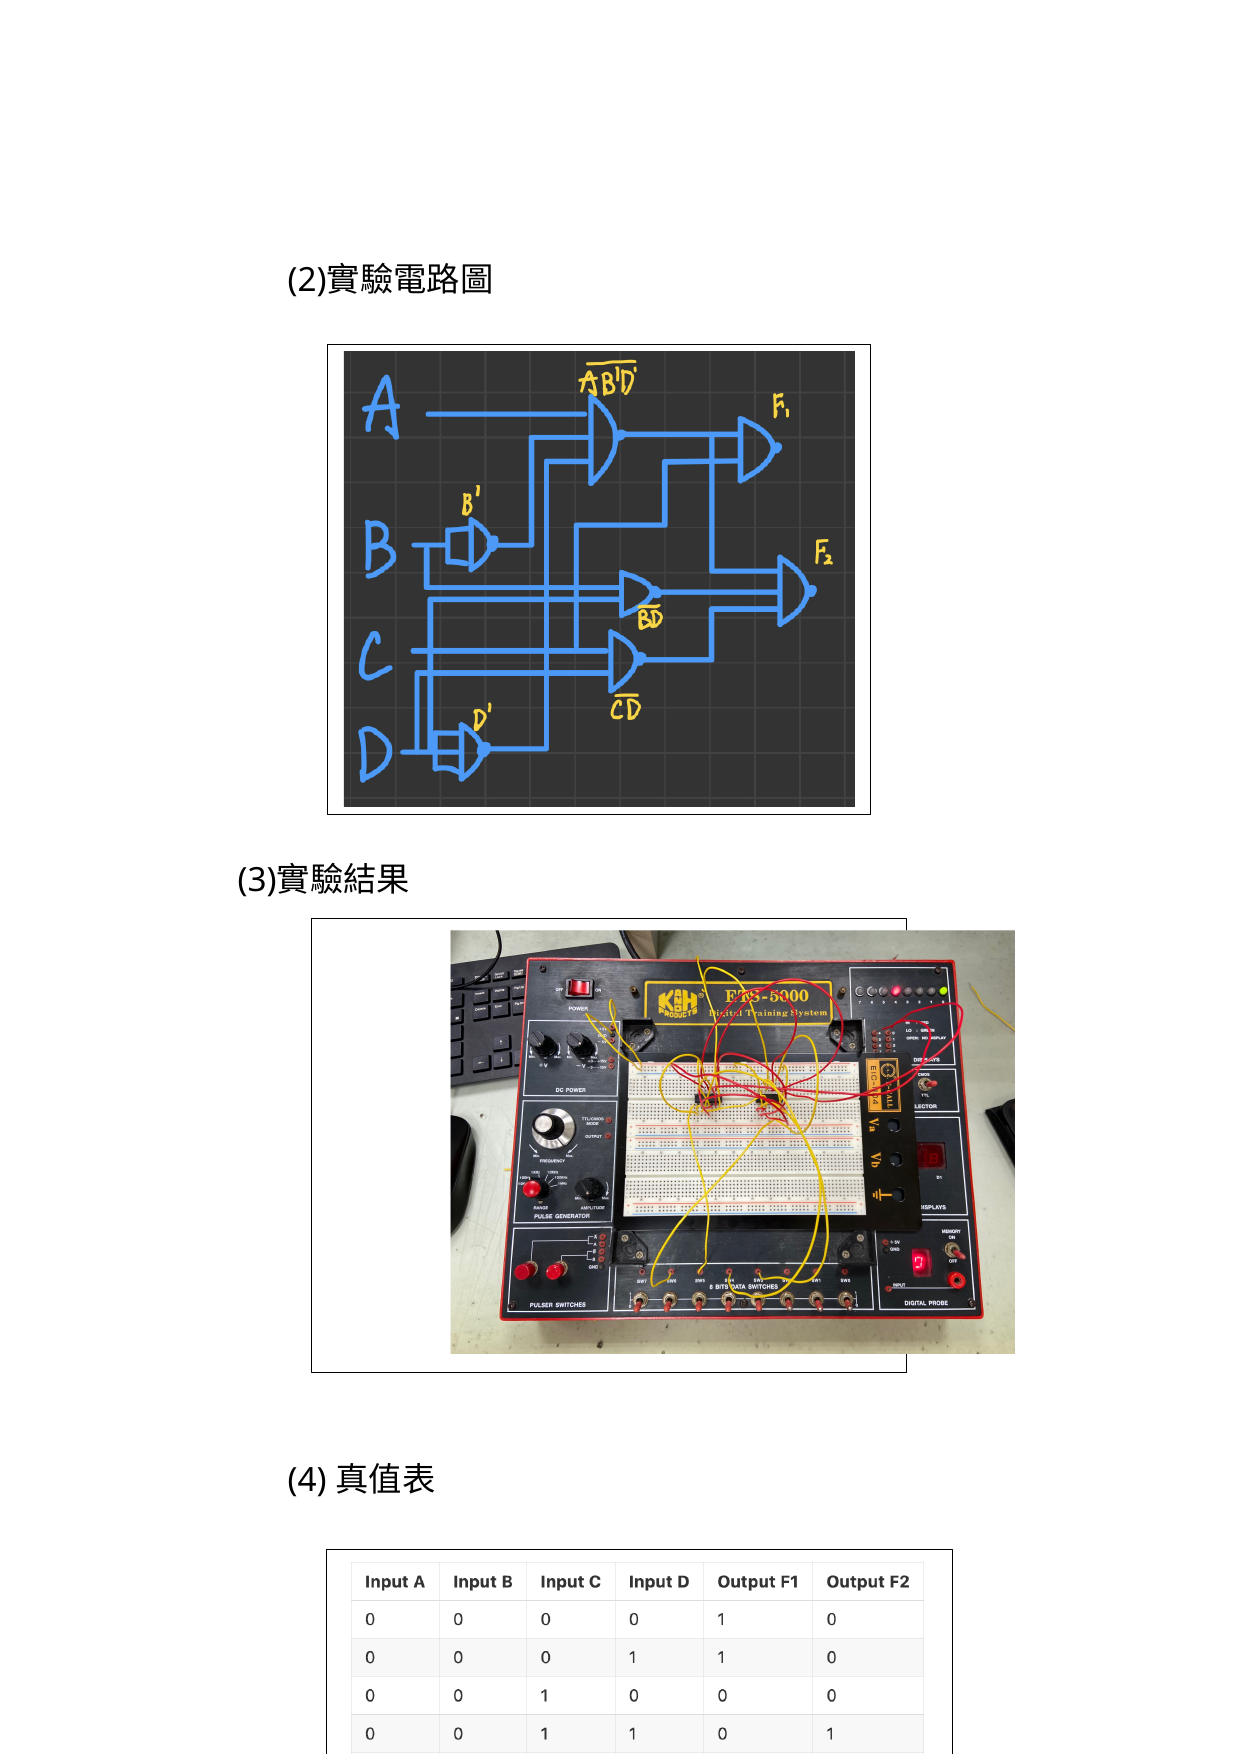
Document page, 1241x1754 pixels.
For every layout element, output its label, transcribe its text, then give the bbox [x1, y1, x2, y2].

picture [343, 351, 855, 807]
text (2)實驗電路圖 [187, 239, 1053, 314]
picture [451, 931, 1014, 1354]
text (4) 真值表 [187, 1439, 1053, 1514]
text (3)實驗結果 [187, 839, 1053, 914]
picture [341, 1557, 937, 1754]
